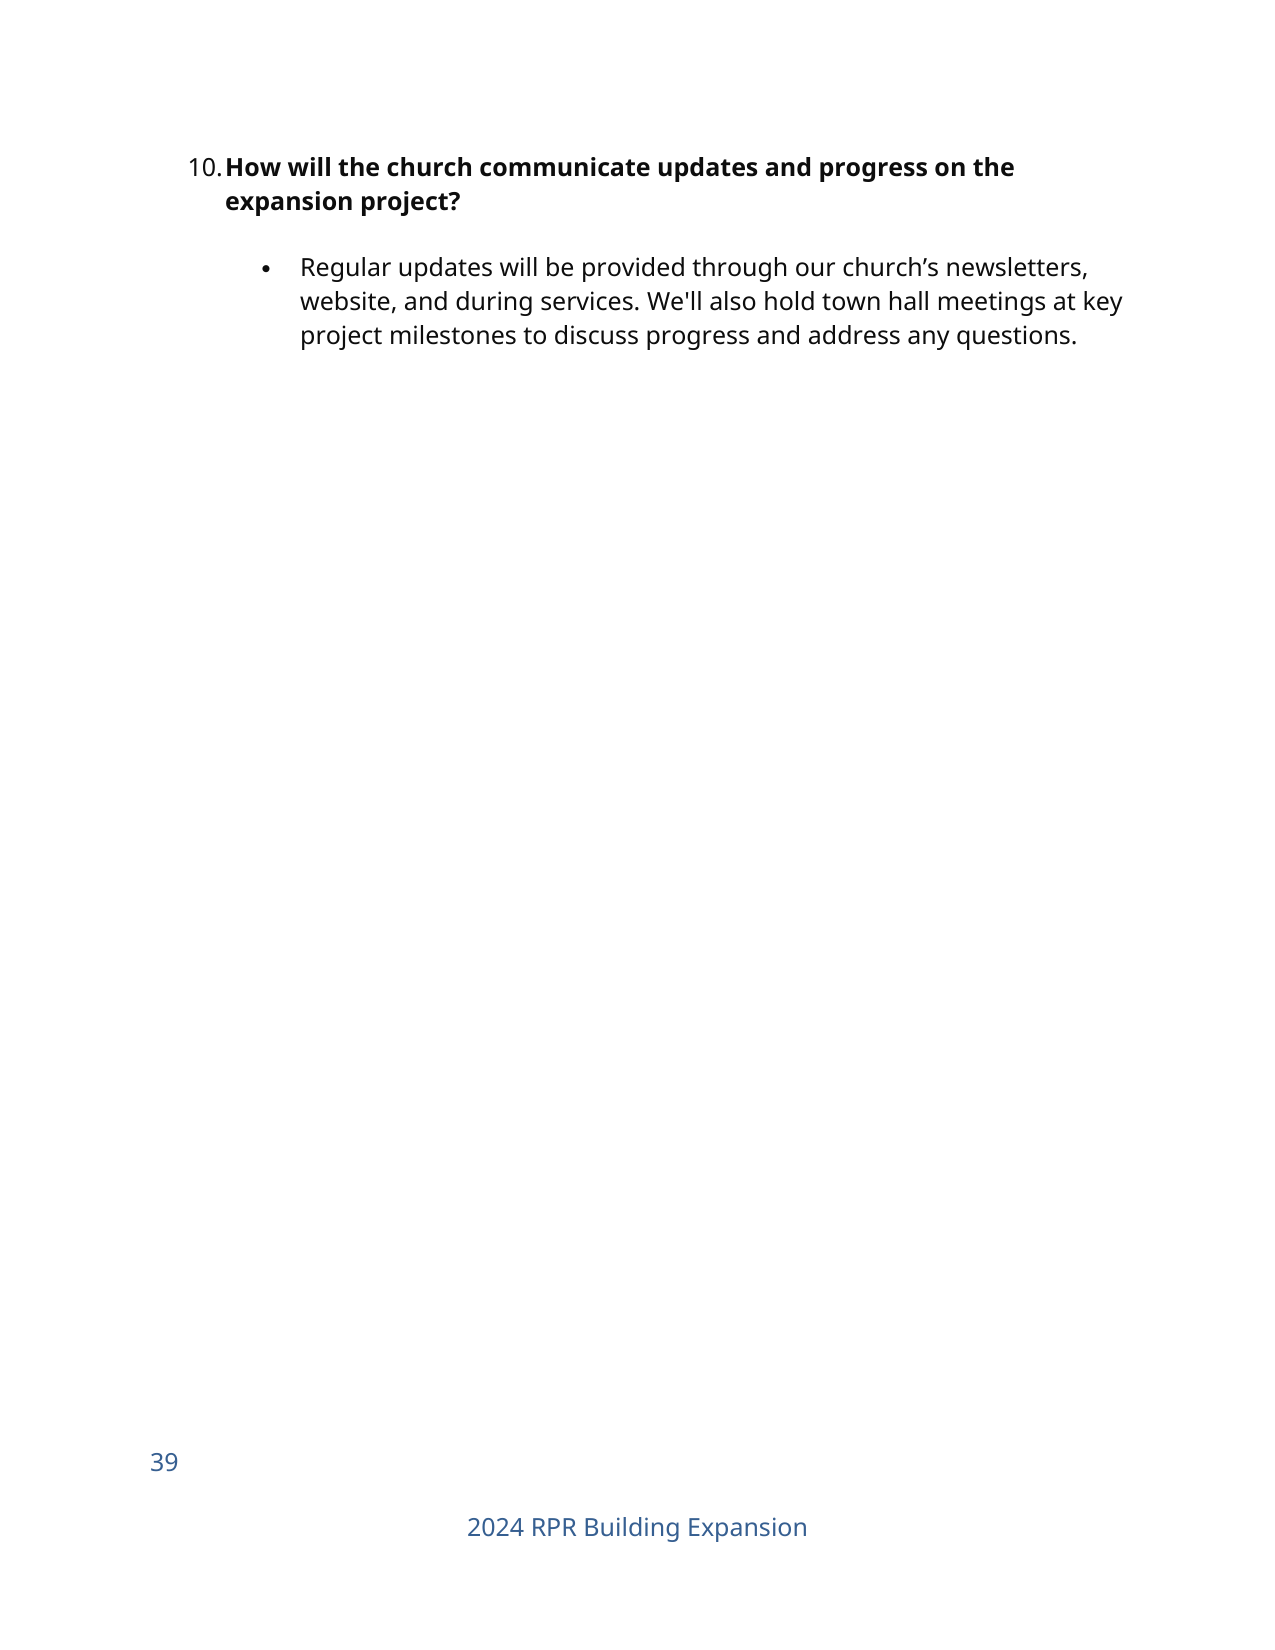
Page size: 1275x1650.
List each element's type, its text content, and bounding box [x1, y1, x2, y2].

list How will the church communicate updates and progress on the expansion project? [187, 150, 1125, 218]
list Regular updates will be provided through our church’s newsletters, website, and during services. We'll also hold town hall meetings at key project milestones to discuss progress and address any questions. [262, 249, 1125, 352]
